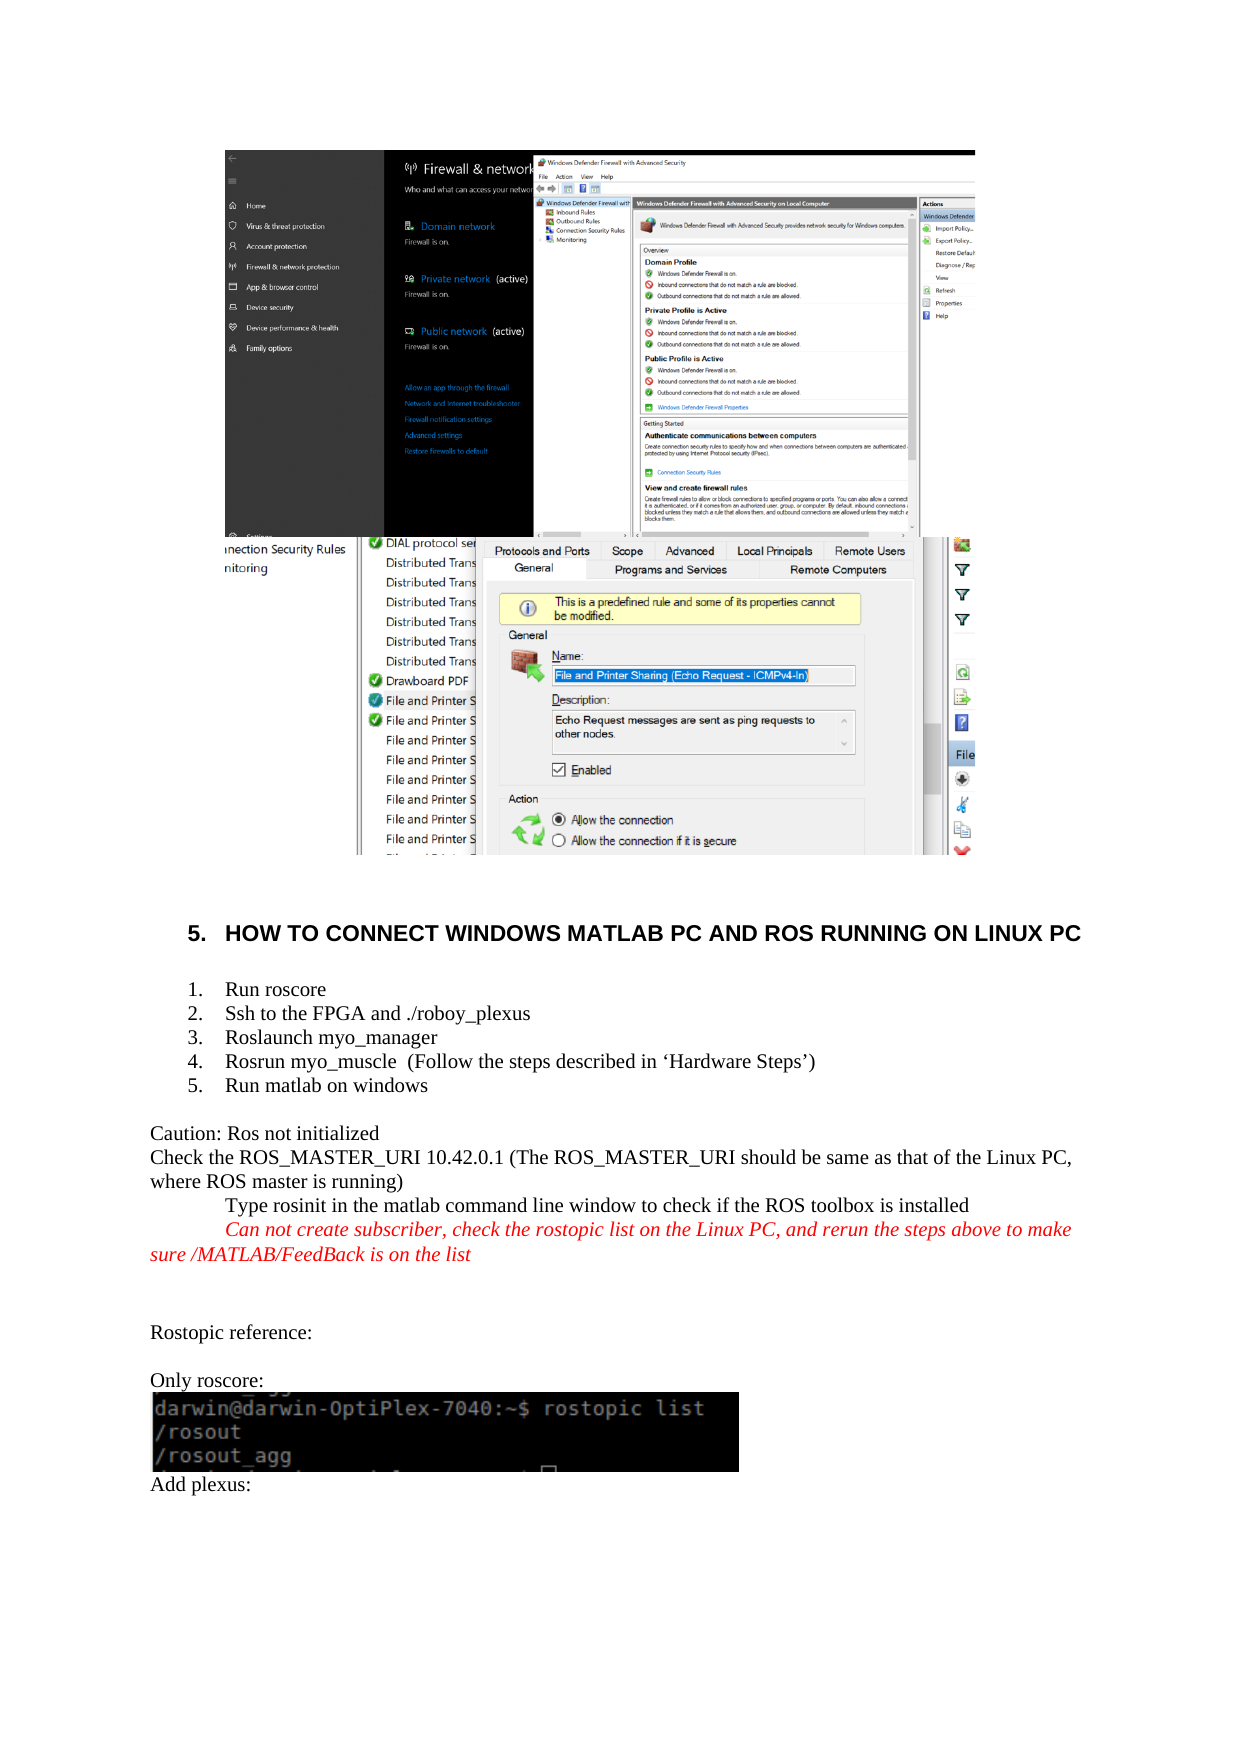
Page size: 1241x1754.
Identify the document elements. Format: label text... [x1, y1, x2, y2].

text Can not create subscriber, check the rostopic list on the Linux PC, and rerun the steps above to make sure /MATLAB/FeedBack is on the list [150, 1217, 1090, 1266]
list Run roscore [187, 977, 1090, 1001]
subtitle HOW TO CONNECT WINDOWS MATLAB PC AND ROS RUNNING ON LINUX PC [187, 920, 1090, 946]
picture [150, 1392, 739, 1472]
list Roslaunch myo_manager [187, 1025, 1090, 1049]
text Caution: Ros not initialized [150, 1121, 1090, 1145]
text Rostopic reference: [150, 1320, 1090, 1344]
list Run matlab on windows [187, 1073, 1090, 1097]
text Type rosinit in the matlab command line window to check if the ROS toolbox is installed [150, 1193, 1090, 1217]
text Check the ROS_MASTER_URI 10.42.0.1 (The ROS_MASTER_URI should be same as that of the Linux PC, where ROS master is running) [150, 1145, 1090, 1193]
list Ssh to the FPGA and ./roboy_plexus [187, 1001, 1090, 1025]
text Add plexus: [150, 1472, 1090, 1496]
list Rosrun myo_muscle (Follow the steps described in ‘Hardware Steps’) [187, 1049, 1090, 1073]
text Only roscore: [150, 1368, 1090, 1392]
picture [225, 150, 976, 855]
